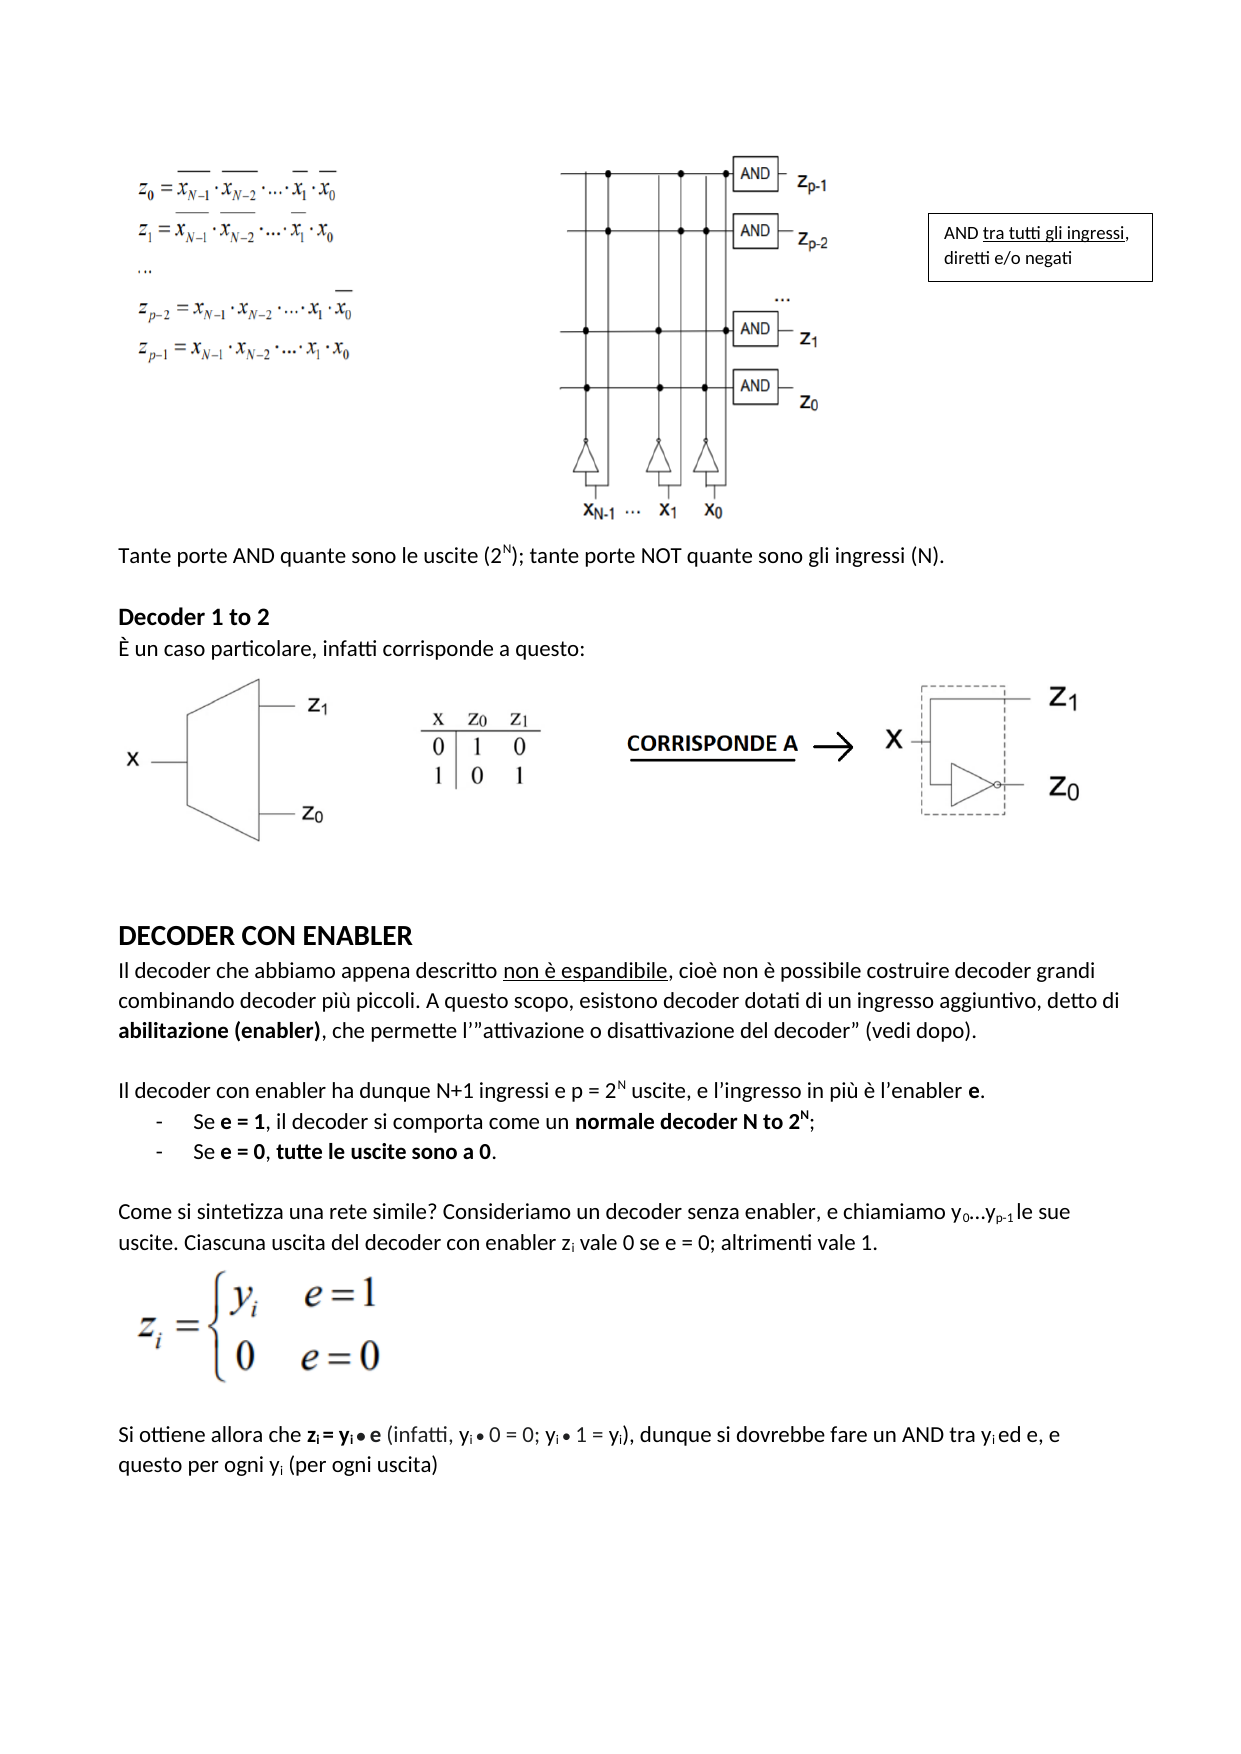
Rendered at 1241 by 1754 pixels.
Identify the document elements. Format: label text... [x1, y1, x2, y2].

text Tante porte AND quante sono le uscite (2N); tante porte NOT quante sono gli ingressi (N). [118, 541, 1122, 569]
text Si ottiene allora che zi = yi • e (infatti, yi • 0 = 0; yi • 1 = yi), dunque si dovrebbe fare un AND tra yi ed e, e questo per ogni yi (per ogni uscita) [118, 1420, 1122, 1478]
picture [118, 1257, 401, 1388]
text È un caso particolare, infatti corrisponde a questo: [118, 634, 1122, 662]
list Se e = 1, il decoder si comporta come un normale decoder N to 2N; [156, 1107, 1122, 1135]
text Decoder 1 to 2 [118, 601, 1122, 632]
text Il decoder con enabler ha dunque N+1 ingressi e p = 2N uscite, e l’ingresso in più è l’enabler e. [118, 1077, 1122, 1104]
picture [118, 147, 854, 539]
text Il decoder che abbiamo appena descritto non è espandibile, cioè non è possibile costruire decoder grandi combinando decoder più piccoli. A questo scopo, esistono decoder dotati di un ingresso aggiuntivo, detto di abilitazione (enabler), che permette l’”attivazione o disattivazione del decoder” (vedi dopo). [118, 956, 1122, 1044]
text DECODER CON ENABLER [118, 917, 1122, 953]
text Come si sintetizza una rete simile? Consideriamo un decoder senza enabler, e chiamiamo y0…yp-1 le sue uscite. Ciascuna uscita del decoder con enabler zi vale 0 se e = 0; altrimenti vale 1. [118, 1197, 1122, 1256]
list Se e = 0, tutte le uscite sono a 0. [156, 1137, 1122, 1165]
picture [118, 664, 1102, 855]
